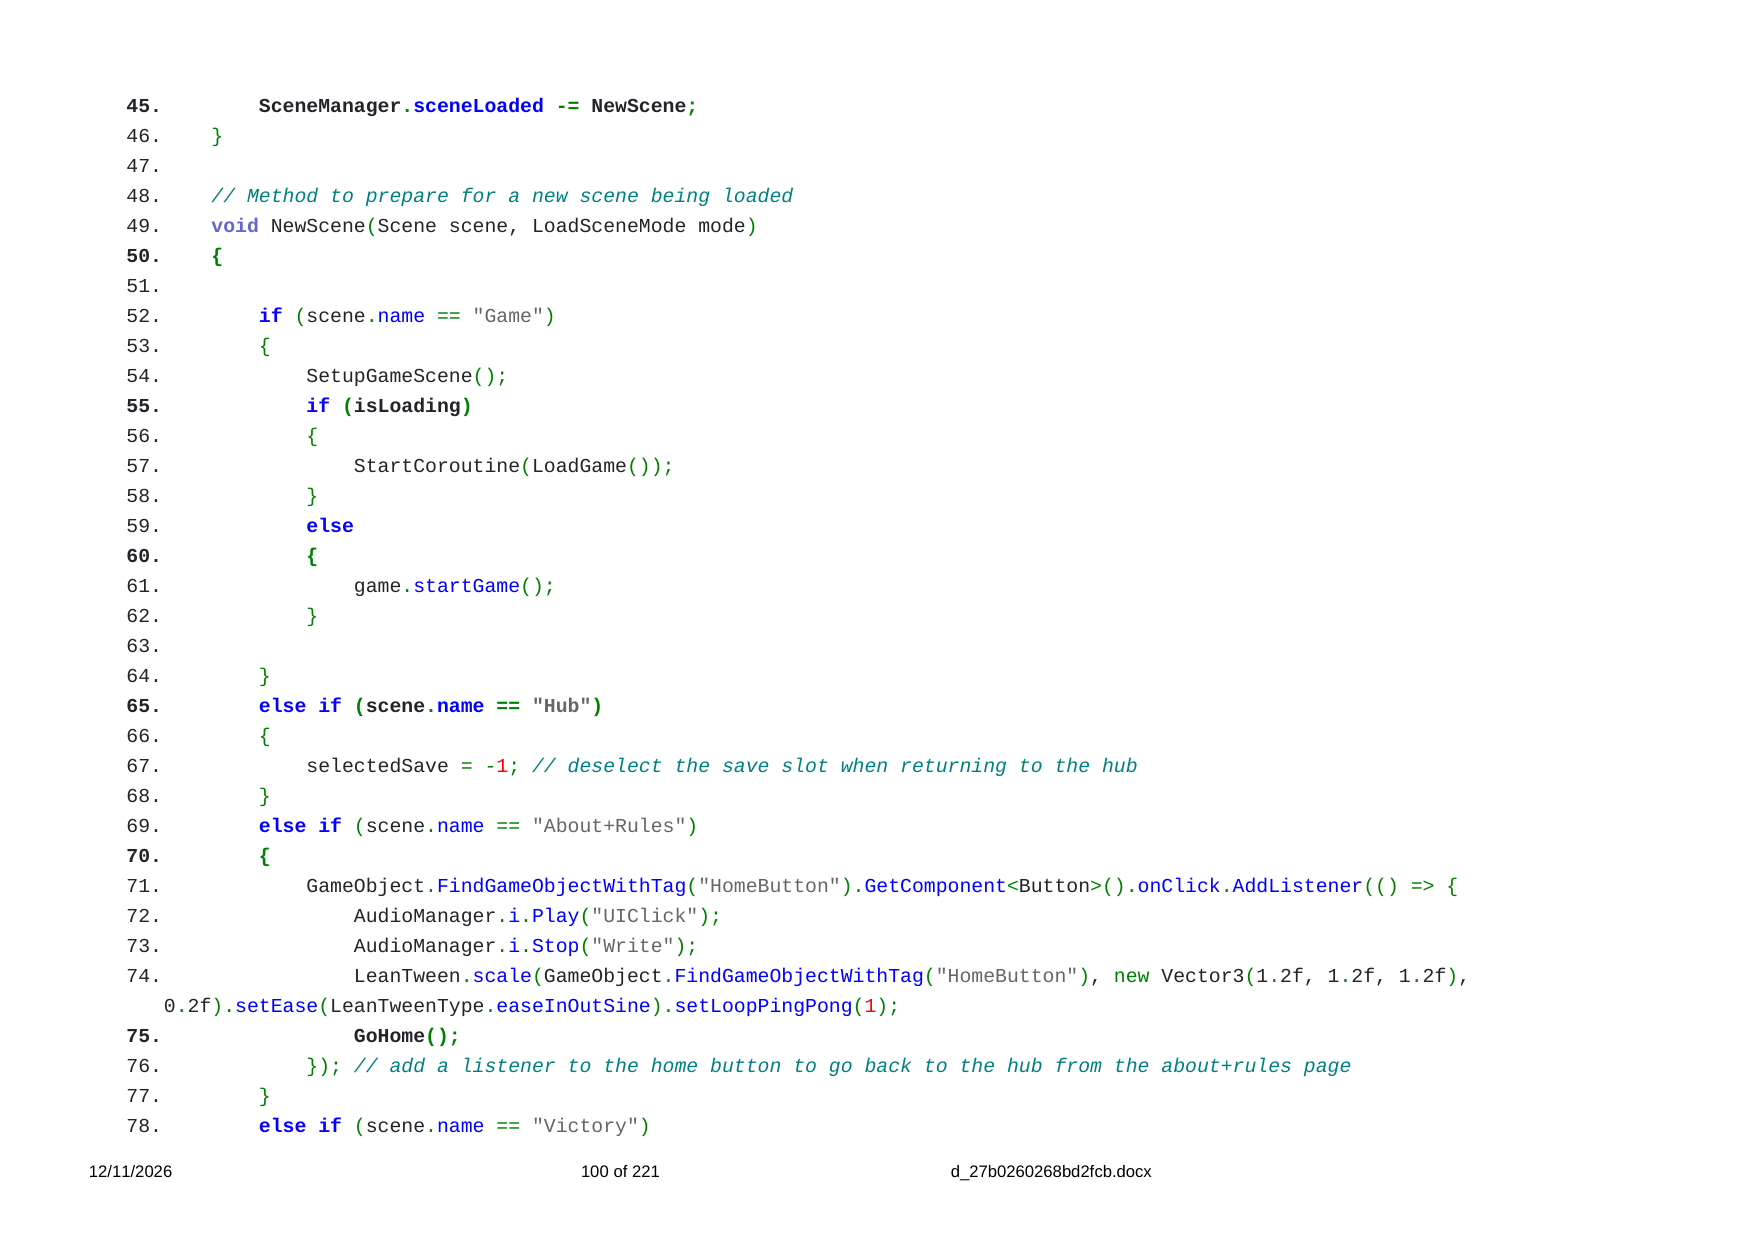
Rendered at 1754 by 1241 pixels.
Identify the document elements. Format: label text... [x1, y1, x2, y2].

list else if (scene.name == "Victory") [126, 1109, 1665, 1139]
list SceneManager.sceneLoaded -= NewScene; [126, 89, 1665, 119]
list } [126, 659, 1665, 689]
list GoHome(); [126, 1019, 1665, 1049]
list AudioManager.i.Play("UIClick"); [126, 899, 1665, 929]
list } [126, 779, 1665, 809]
list GameObject.FindGameObjectWithTag("HomeButton").GetComponent<Button>().onClick.AddListener(() => { [126, 869, 1665, 899]
list { [126, 239, 1665, 269]
list } [126, 1079, 1665, 1109]
list game.startGame(); [126, 569, 1665, 599]
list AudioManager.i.Stop("Write"); [126, 929, 1665, 959]
list else if (scene.name == "Hub") [126, 689, 1665, 719]
list { [126, 839, 1665, 869]
list if (scene.name == "Game") [126, 299, 1665, 329]
list { [126, 329, 1665, 359]
list else [126, 509, 1665, 539]
list } [126, 599, 1665, 629]
list void NewScene(Scene scene, LoadSceneMode mode) [126, 209, 1665, 239]
list // Method to prepare for a new scene being loaded [126, 179, 1665, 209]
list { [126, 719, 1665, 749]
list { [126, 539, 1665, 569]
list }); // add a listener to the home button to go back to the hub from the about+rules page [126, 1049, 1665, 1079]
list selectedSave = -1; // deselect the save slot when returning to the hub [126, 749, 1665, 779]
list StartCoroutine(LoadGame()); [126, 449, 1665, 479]
list else if (scene.name == "About+Rules") [126, 809, 1665, 839]
list { [126, 419, 1665, 449]
list } [126, 479, 1665, 509]
list } [126, 119, 1665, 149]
list SetupGameScene(); [126, 359, 1665, 389]
list if (isLoading) [126, 389, 1665, 419]
